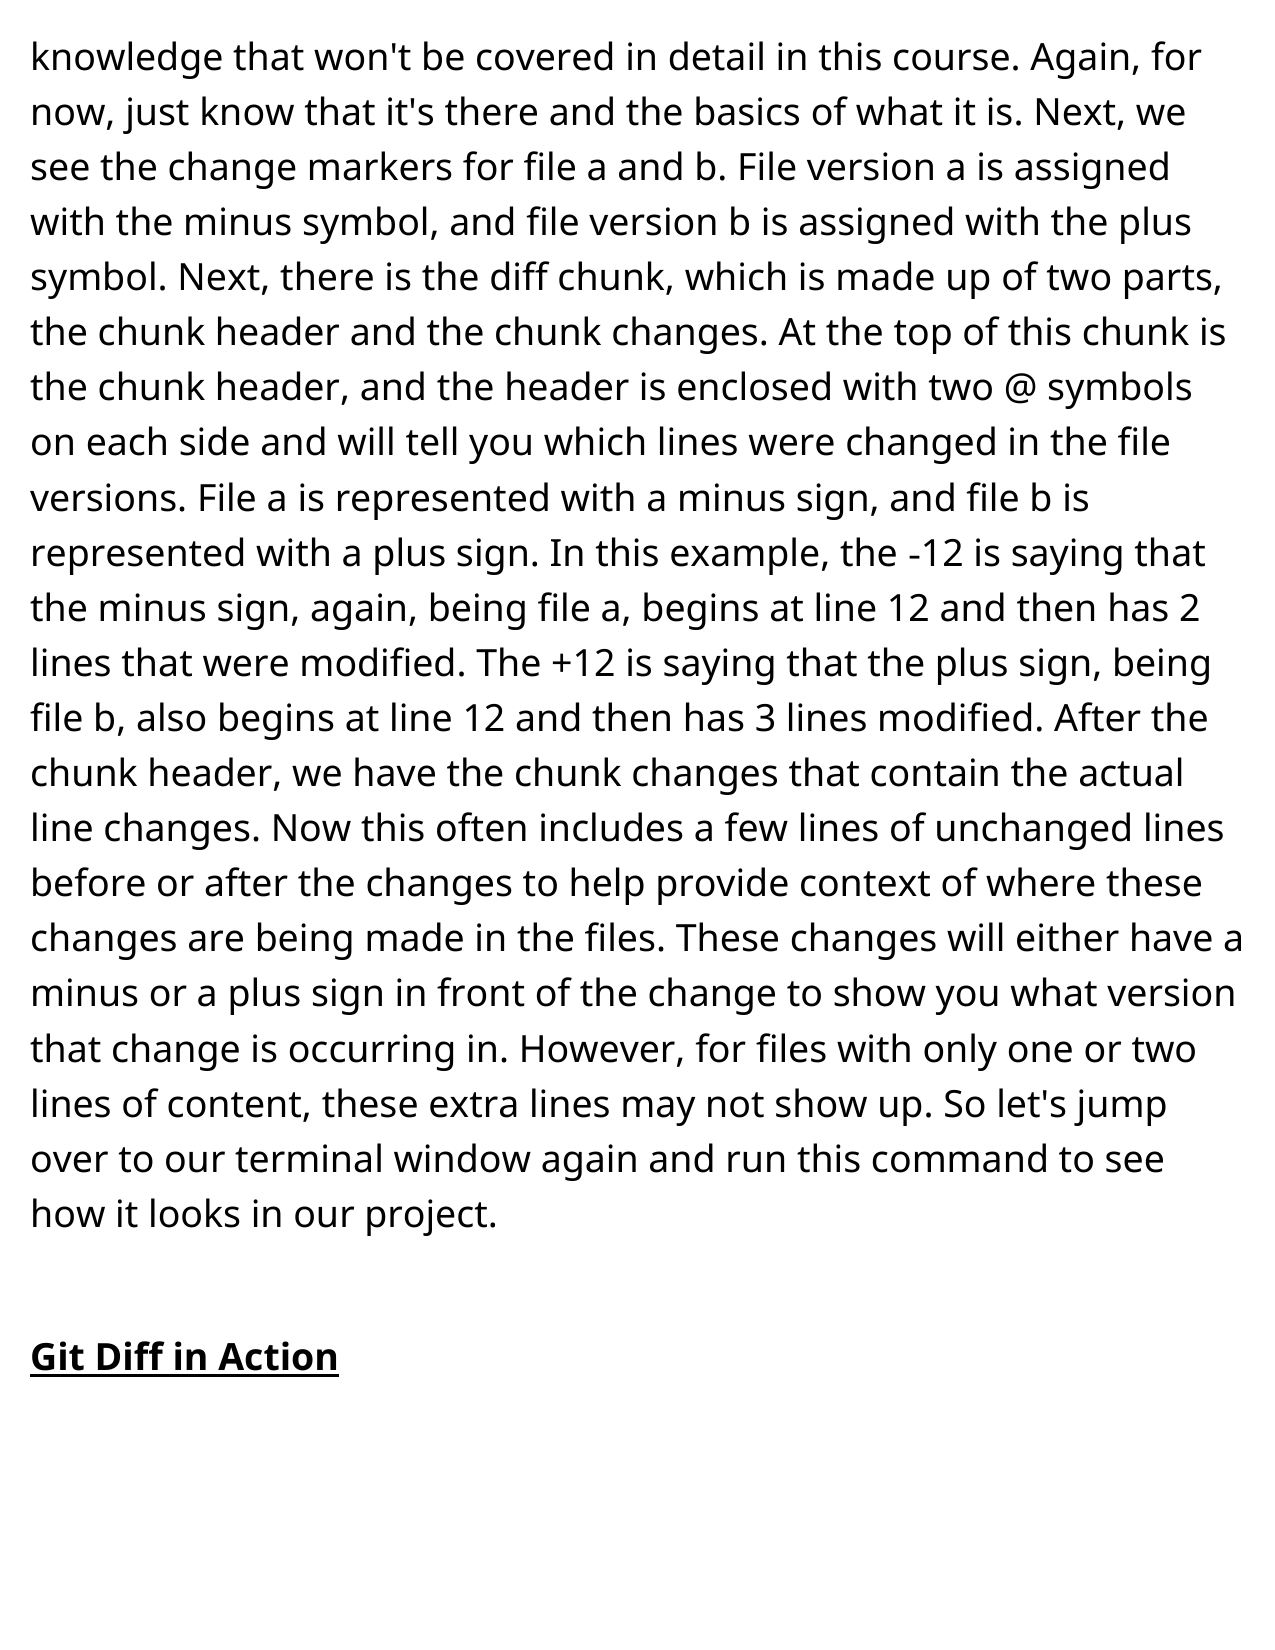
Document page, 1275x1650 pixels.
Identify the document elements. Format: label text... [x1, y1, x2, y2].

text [30, 30, 1245, 1238]
text Git Diff in Action [30, 1331, 1245, 1382]
